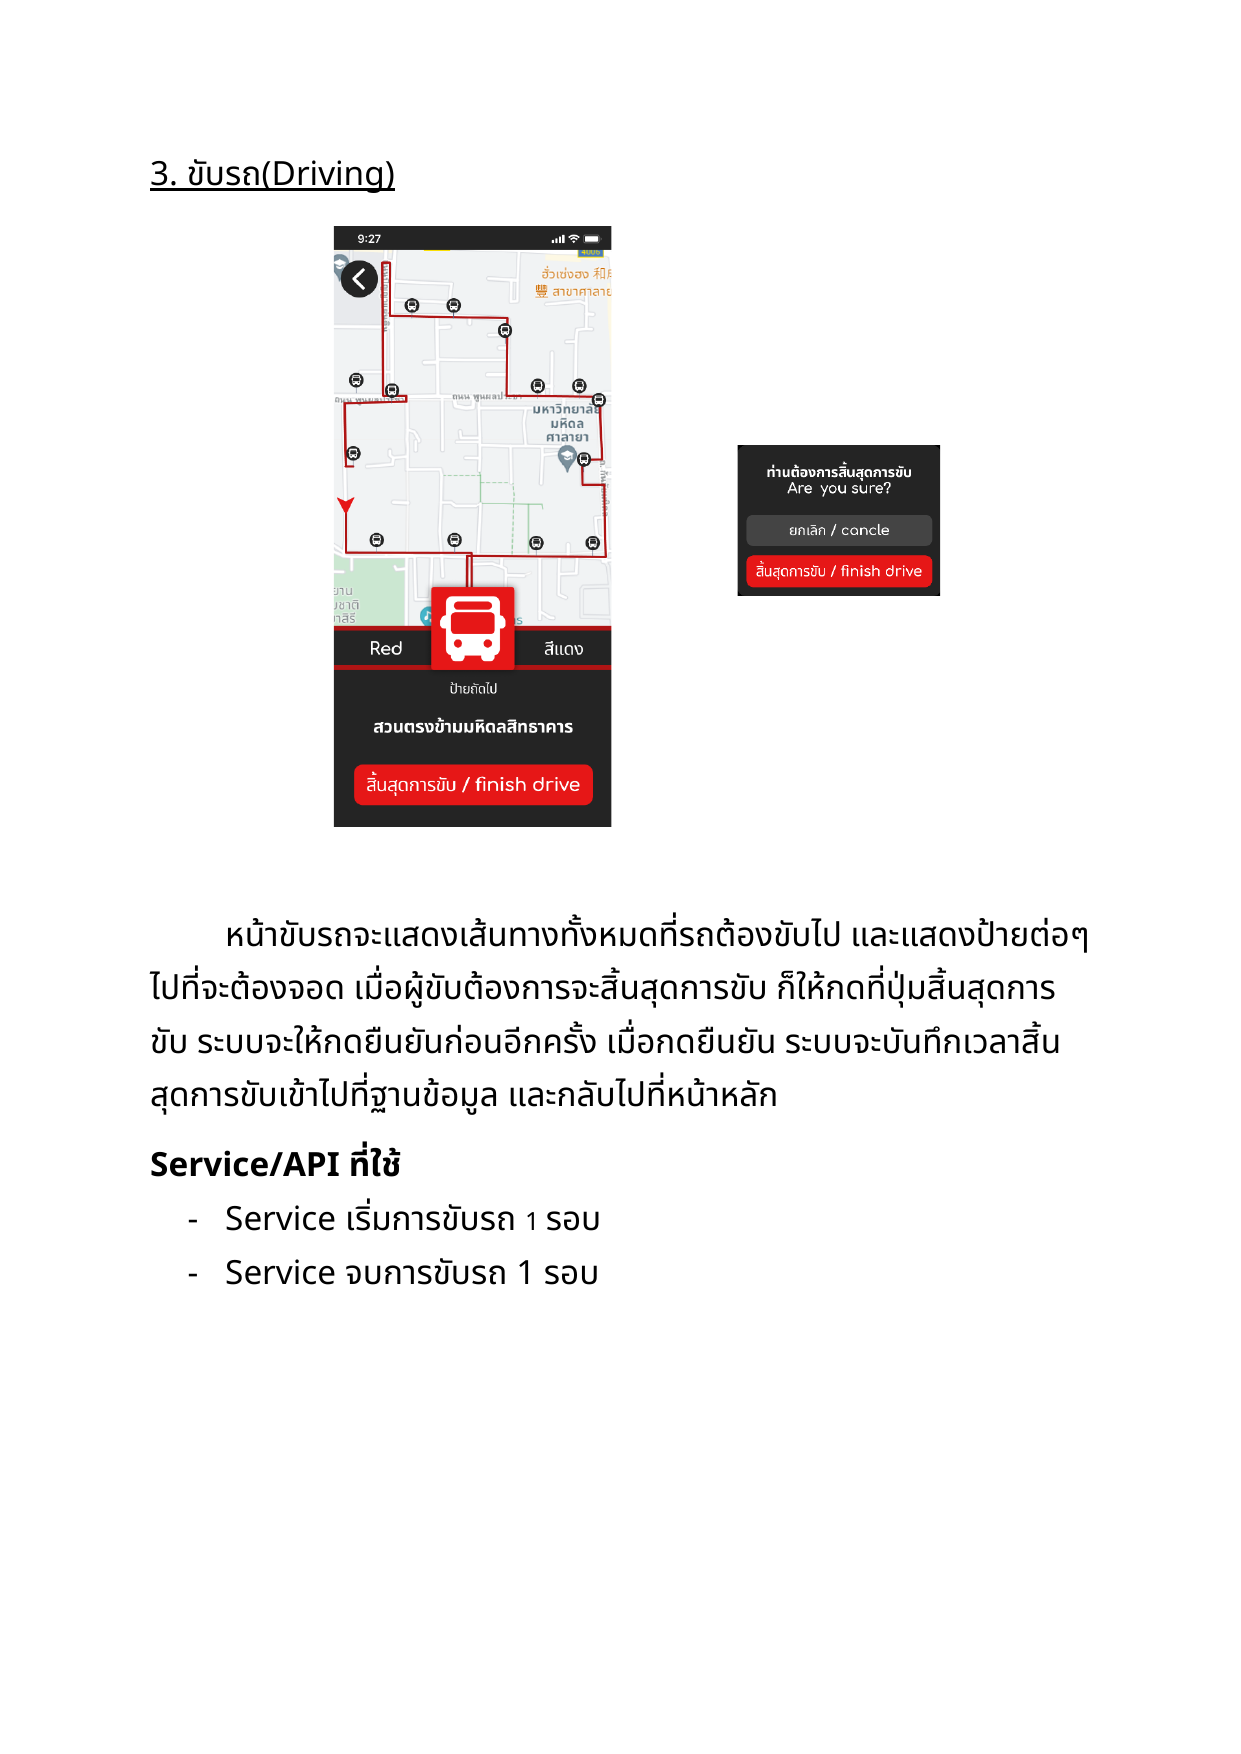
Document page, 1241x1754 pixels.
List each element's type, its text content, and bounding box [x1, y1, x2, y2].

picture [737, 445, 941, 596]
text หน้าขับรถจะแสดงเส้นทางทั้งหมดที่รถต้องขับไป และแสดงป้ายต่อๆไปที่จะต้องจอด เมื่อผู้ขับต้องการจะสิ้นสุดการขับ ก็ให้กดที่ปุ่มสิ้นสุดการขับ ระบบจะให้กดยืนยันก่อนอีกครั้ง เมื่อกดยืนยัน ระบบจะบันทึกเวลาสิ้นสุดการขับเข้าไปที่ฐานข้อมูล และกลับไปที่หน้าหลัก [150, 911, 1090, 1121]
picture [333, 226, 612, 827]
list Service เริ่มการขับรถ 1 รอบ [187, 1195, 1090, 1245]
list Service จบการขับรถ 1 รอบ [187, 1248, 1090, 1299]
text 3. ขับรถ(Driving) [150, 150, 1090, 201]
text Service/API ที่ใช้ [150, 1141, 1090, 1192]
